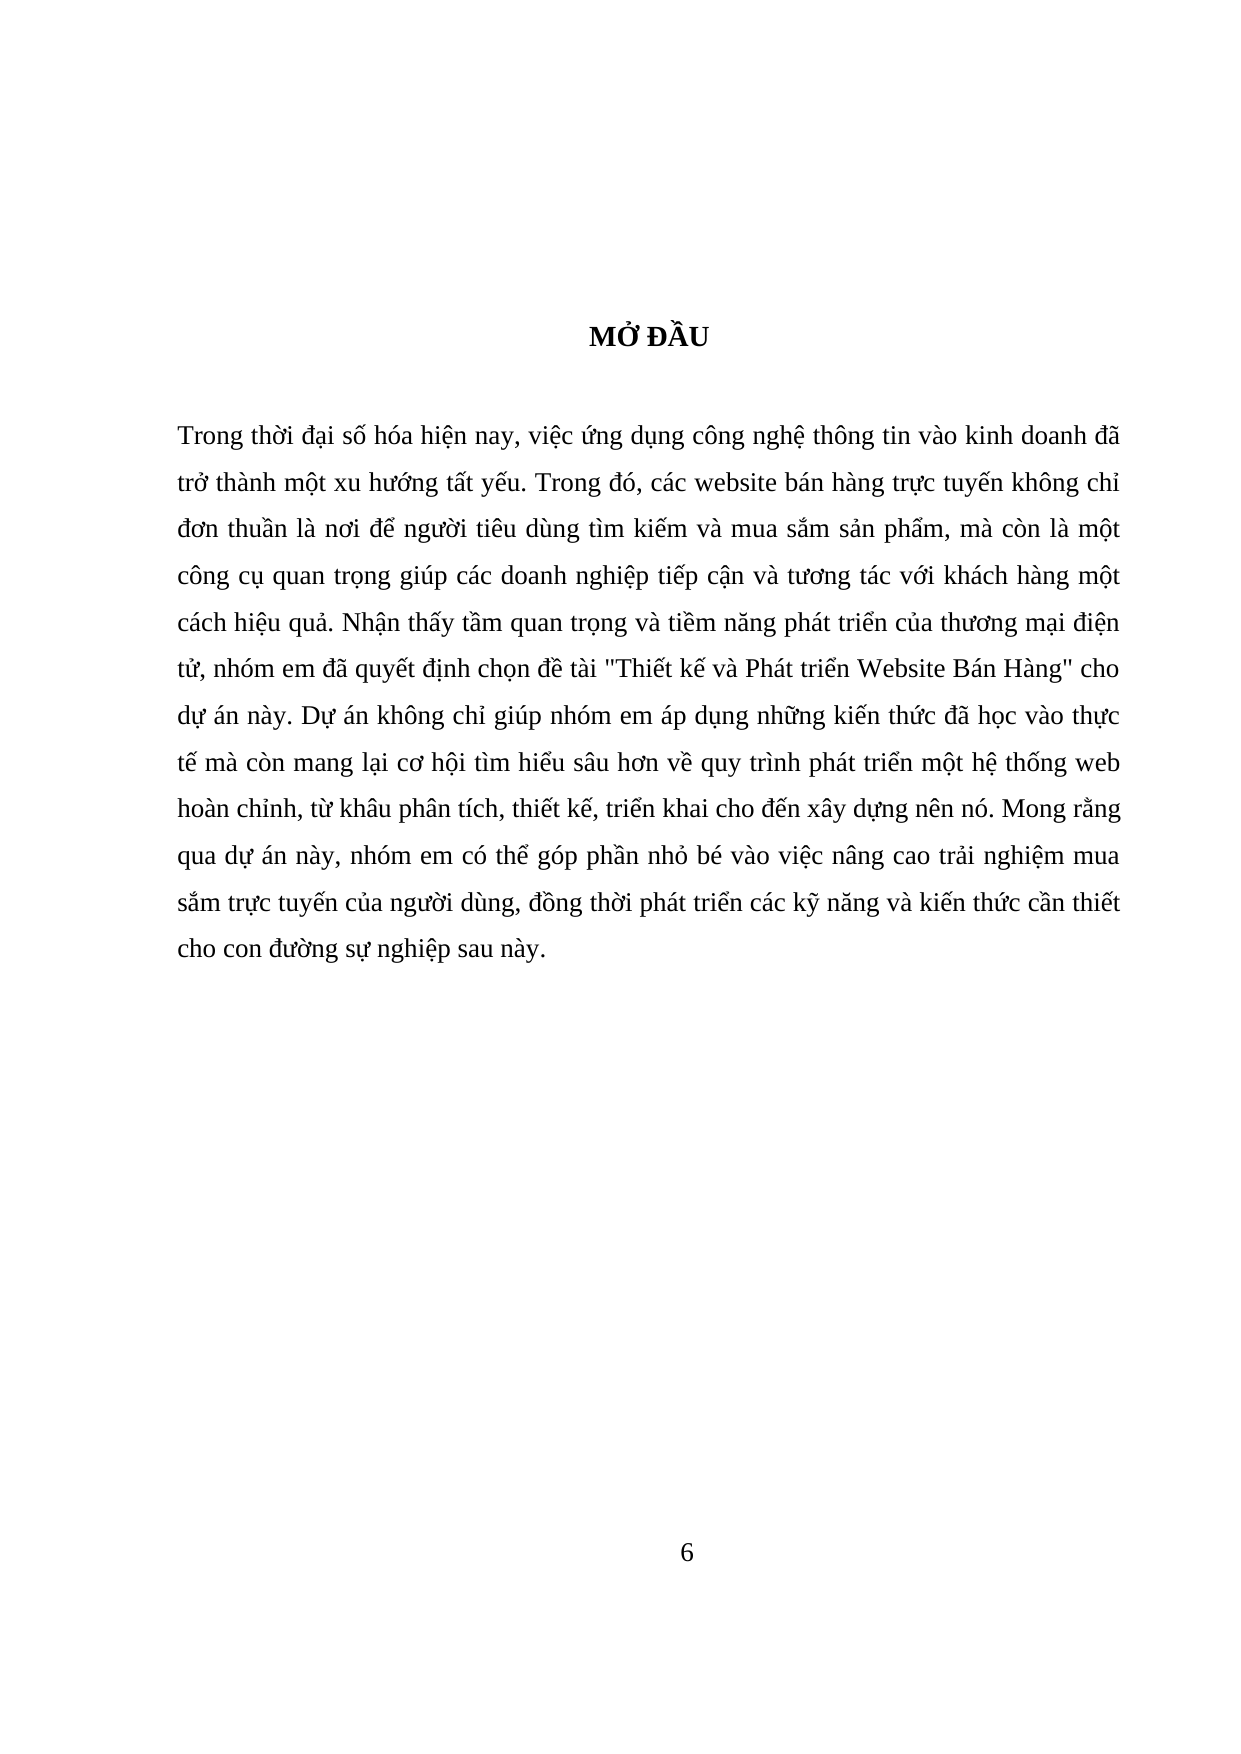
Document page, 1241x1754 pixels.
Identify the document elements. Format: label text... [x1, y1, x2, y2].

subtitle MỞ ĐẦU [177, 319, 1122, 352]
text Trong thời đại số hóa hiện nay, việc ứng dụng công nghệ thông tin vào kinh doanh đã trở thành một xu hướng tất yếu. Trong đó, các website bán hàng trực tuyến không chỉ đơn thuần là nơi để người tiêu dùng tìm kiếm và mua sắm sản phẩm, mà còn là một công cụ quan trọng giúp các doanh nghiệp tiếp cận và tương tác với khách hàng một cách hiệu quả. Nhận thấy tầm quan trọng và tiềm năng phát triển của thương mại điện tử, nhóm em đã quyết định chọn đề tài "Thiết kế và Phát triển Website Bán Hàng" cho dự án này. Dự án không chỉ giúp nhóm em áp dụng những kiến thức đã học vào thực tế mà còn mang lại cơ hội tìm hiểu sâu hơn về quy trình phát triển một hệ thống web hoàn chỉnh, từ khâu phân tích, thiết kế, triển khai cho đến xây dựng nên nó. Mong rằng qua dự án này, nhóm em có thể góp phần nhỏ bé vào việc nâng cao trải nghiệm mua sắm trực tuyến của người dùng, đồng thời phát triển các kỹ năng và kiến thức cần thiết cho con đường sự nghiệp sau này. [177, 419, 1122, 963]
